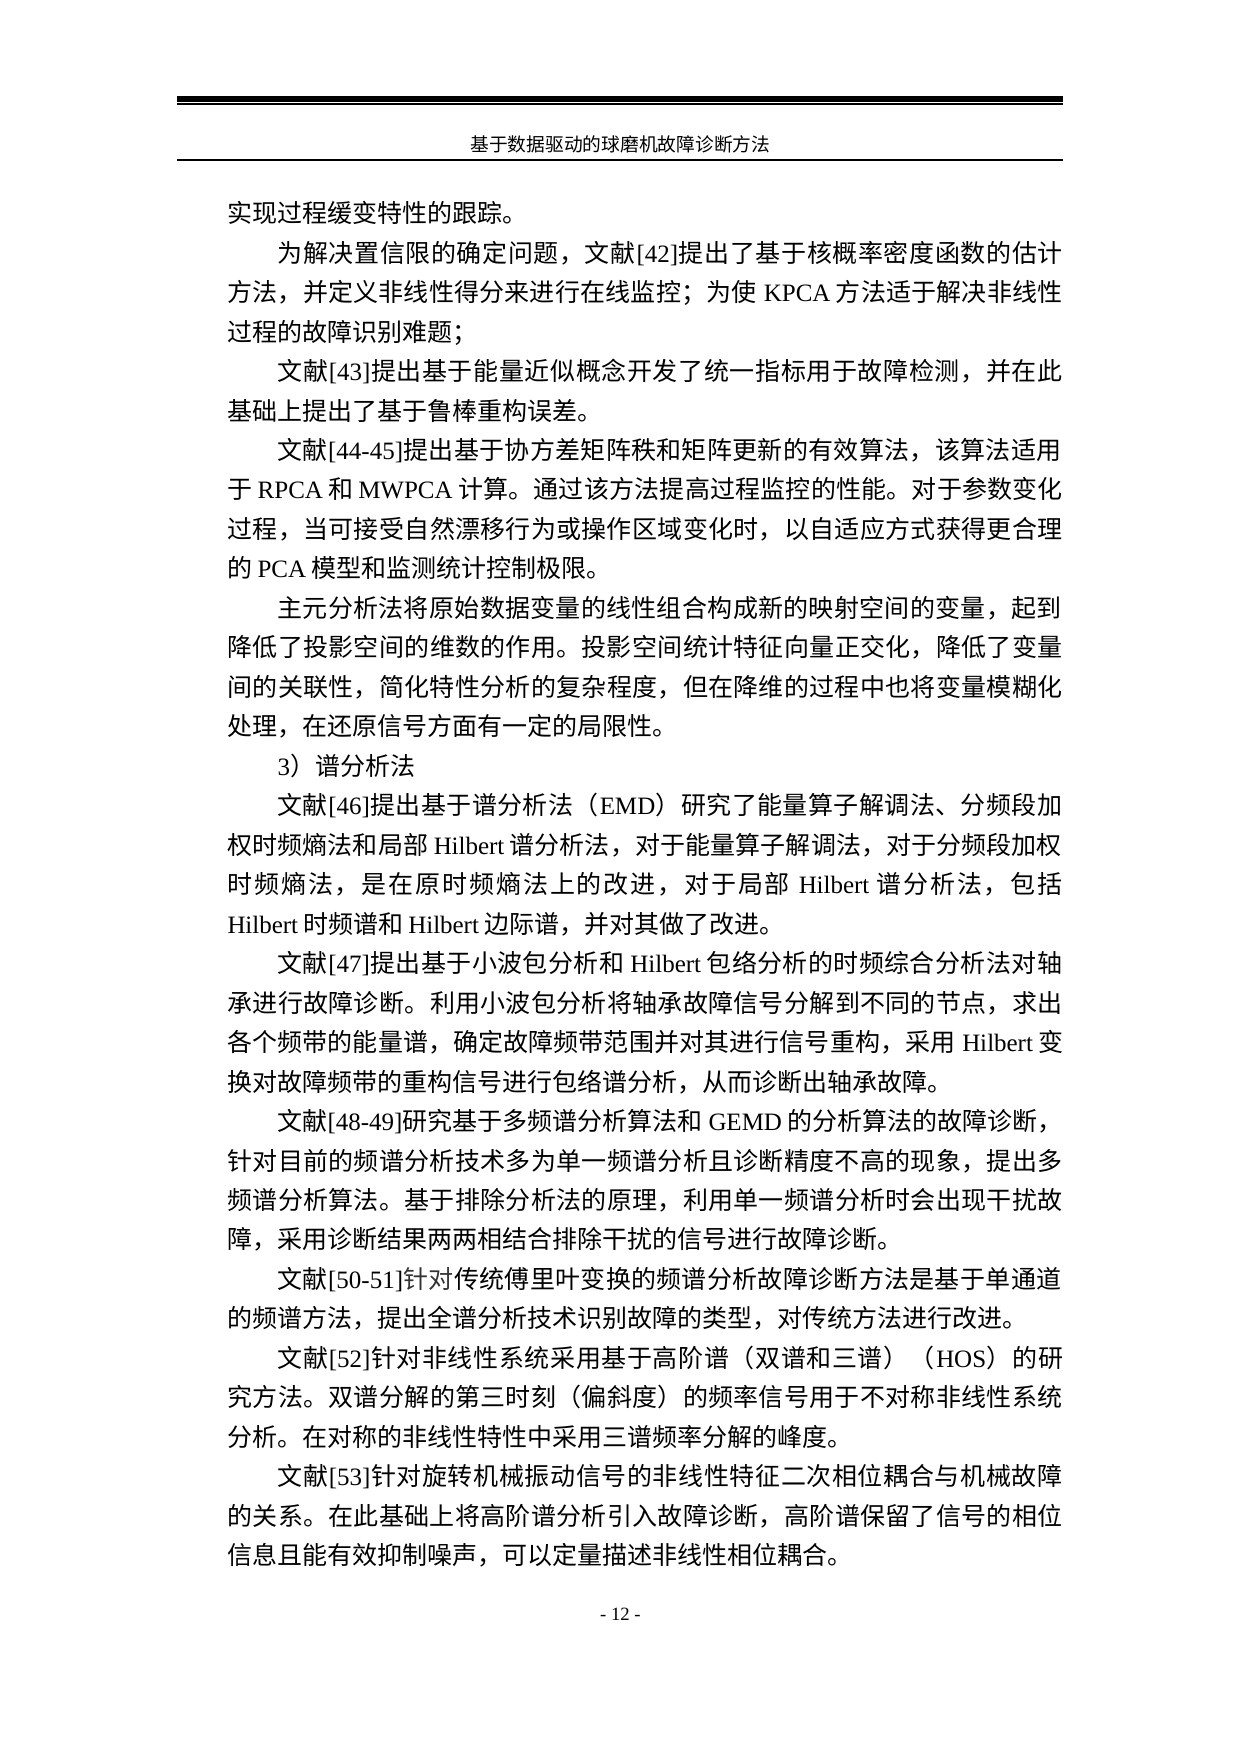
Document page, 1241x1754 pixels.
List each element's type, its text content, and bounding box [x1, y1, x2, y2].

text 3）谱分析法 [227, 745, 1063, 784]
text 文献[52]针对非线性系统采用基于高阶谱（双谱和三谱）（HOS）的研究方法。双谱分解的第三时刻（偏斜度）的频率信号用于不对称非线性系统分析。在对称的非线性特性中采用三谱频率分解的峰度。 [227, 1337, 1063, 1455]
text 文献[43]提出基于能量近似概念开发了统一指标用于故障检测，并在此基础上提出了基于鲁棒重构误差。 [227, 350, 1063, 429]
text 文献[46]提出基于谱分析法（EMD）研究了能量算子解调法、分频段加权时频熵法和局部Hilbert谱分析法，对于能量算子解调法，对于分频段加权时频熵法，是在原时频熵法上的改进，对于局部Hilbert谱分析法，包括Hilbert时频谱和Hilbert边际谱，并对其做了改进。 [227, 784, 1063, 942]
text 文献[44-45]提出基于协方差矩阵秩和矩阵更新的有效算法，该算法适用于RPCA和MWPCA计算。通过该方法提高过程监控的性能。对于参数变化过程，当可接受自然漂移行为或操作区域变化时，以自适应方式获得更合理的PCA模型和监测统计控制极限。 [227, 429, 1063, 587]
text 主元分析法将原始数据变量的线性组合构成新的映射空间的变量，起到降低了投影空间的维数的作用。投影空间统计特征向量正交化，降低了变量间的关联性，简化特性分析的复杂程度，但在降维的过程中也将变量模糊化处理，在还原信号方面有一定的局限性。 [227, 587, 1063, 745]
text 文献[48-49]研究基于多频谱分析算法和GEMD的分析算法的故障诊断，针对目前的频谱分析技术多为单一频谱分析且诊断精度不高的现象，提出多频谱分析算法。基于排除分析法的原理，利用单一频谱分析时会出现干扰故障，采用诊断结果两两相结合排除干扰的信号进行故障诊断。 [227, 1100, 1063, 1258]
text 文献[50-51]针对传统傅里叶变换的频谱分析故障诊断方法是基于单通道的频谱方法，提出全谱分析技术识别故障的类型，对传统方法进行改进。 [227, 1258, 1063, 1337]
text 文献[47]提出基于小波包分析和Hilbert包络分析的时频综合分析法对轴承进行故障诊断。利用小波包分析将轴承故障信号分解到不同的节点，求出各个频带的能量谱，确定故障频带范围并对其进行信号重构，采用Hilbert变换对故障频带的重构信号进行包络谱分析，从而诊断出轴承故障。 [227, 942, 1063, 1100]
text 为解决置信限的确定问题，文献[42]提出了基于核概率密度函数的估计方法，并定义非线性得分来进行在线监控；为使KPCA方法适于解决非线性过程的故障识别难题； [227, 231, 1063, 350]
text 文献[53]针对旋转机械振动信号的非线性特征二次相位耦合与机械故障的关系。在此基础上将高阶谱分析引入故障诊断，高阶谱保留了信号的相位信息且能有效抑制噪声，可以定量描述非线性相位耦合。 [227, 1455, 1063, 1574]
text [227, 192, 1063, 231]
